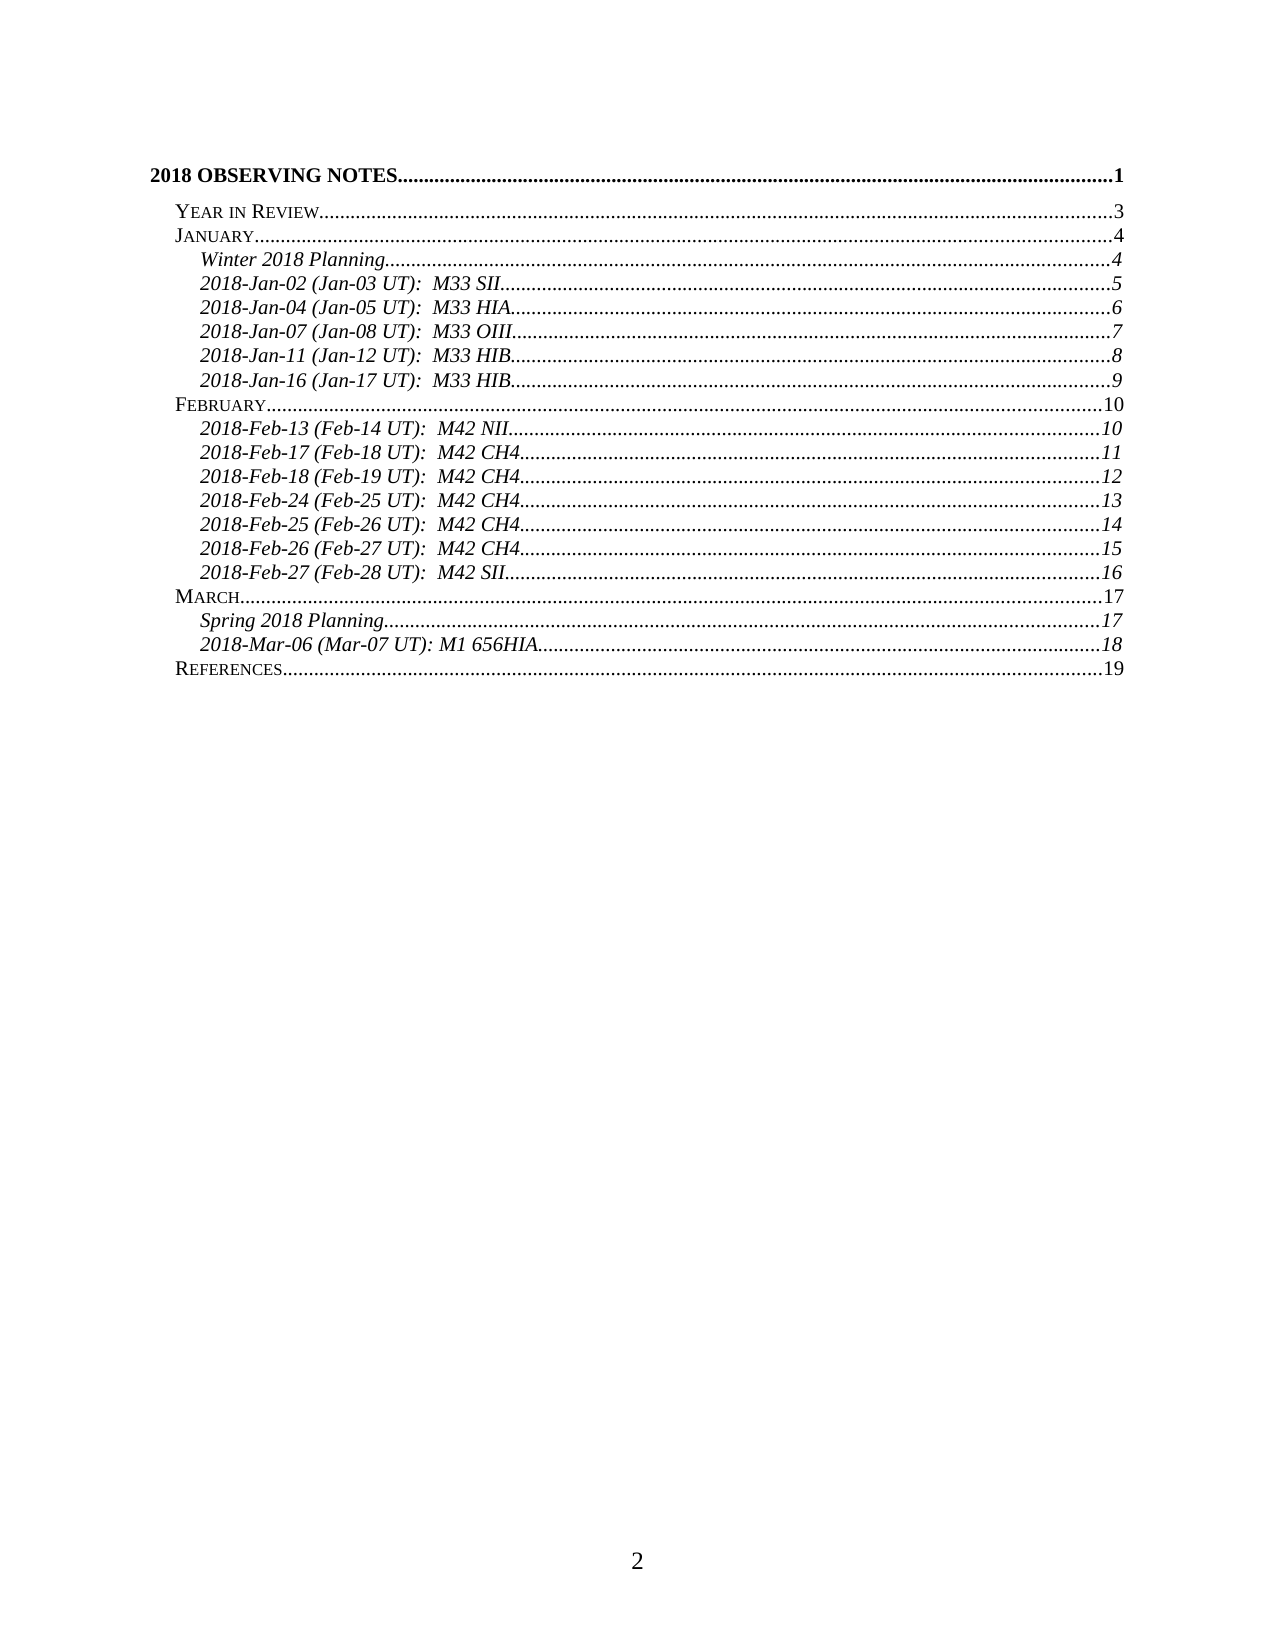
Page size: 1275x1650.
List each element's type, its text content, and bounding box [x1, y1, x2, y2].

text 2018-Feb-26 (Feb-27 UT): M42 CH4 15 [200, 536, 1125, 560]
text 2018-Feb-13 (Feb-14 UT): M42 NII 10 [200, 416, 1125, 440]
text January 4 [175, 223, 1125, 247]
text Winter 2018 Planning 4 [200, 247, 1125, 271]
text 2018-Jan-04 (Jan-05 UT): M33 HIA 6 [200, 295, 1125, 319]
text 2018-Jan-11 (Jan-12 UT): M33 HIB 8 [200, 343, 1125, 367]
text 2018 Observing Notes 1 [150, 162, 1125, 187]
text 2018-Feb-25 (Feb-26 UT): M42 CH4 14 [200, 512, 1125, 536]
text 2018-Feb-17 (Feb-18 UT): M42 CH4 11 [200, 440, 1125, 464]
text February 10 [175, 392, 1125, 416]
text Year in Review 3 [175, 199, 1125, 223]
text References 19 [175, 656, 1125, 680]
text 2018-Jan-02 (Jan-03 UT): M33 SII 5 [200, 271, 1125, 295]
text 2018-Feb-18 (Feb-19 UT): M42 CH4 12 [200, 464, 1125, 488]
text 2018-Jan-16 (Jan-17 UT): M33 HIB 9 [200, 367, 1125, 392]
text 2018-Jan-07 (Jan-08 UT): M33 OIII 7 [200, 319, 1125, 343]
text 2018-Feb-24 (Feb-25 UT): M42 CH4 13 [200, 488, 1125, 512]
text 2018-Mar-06 (Mar-07 UT): M1 656HIA 18 [200, 632, 1125, 656]
text 2018-Feb-27 (Feb-28 UT): M42 SII 16 [200, 560, 1125, 584]
text Spring 2018 Planning 17 [200, 608, 1125, 632]
text March 17 [175, 584, 1125, 608]
